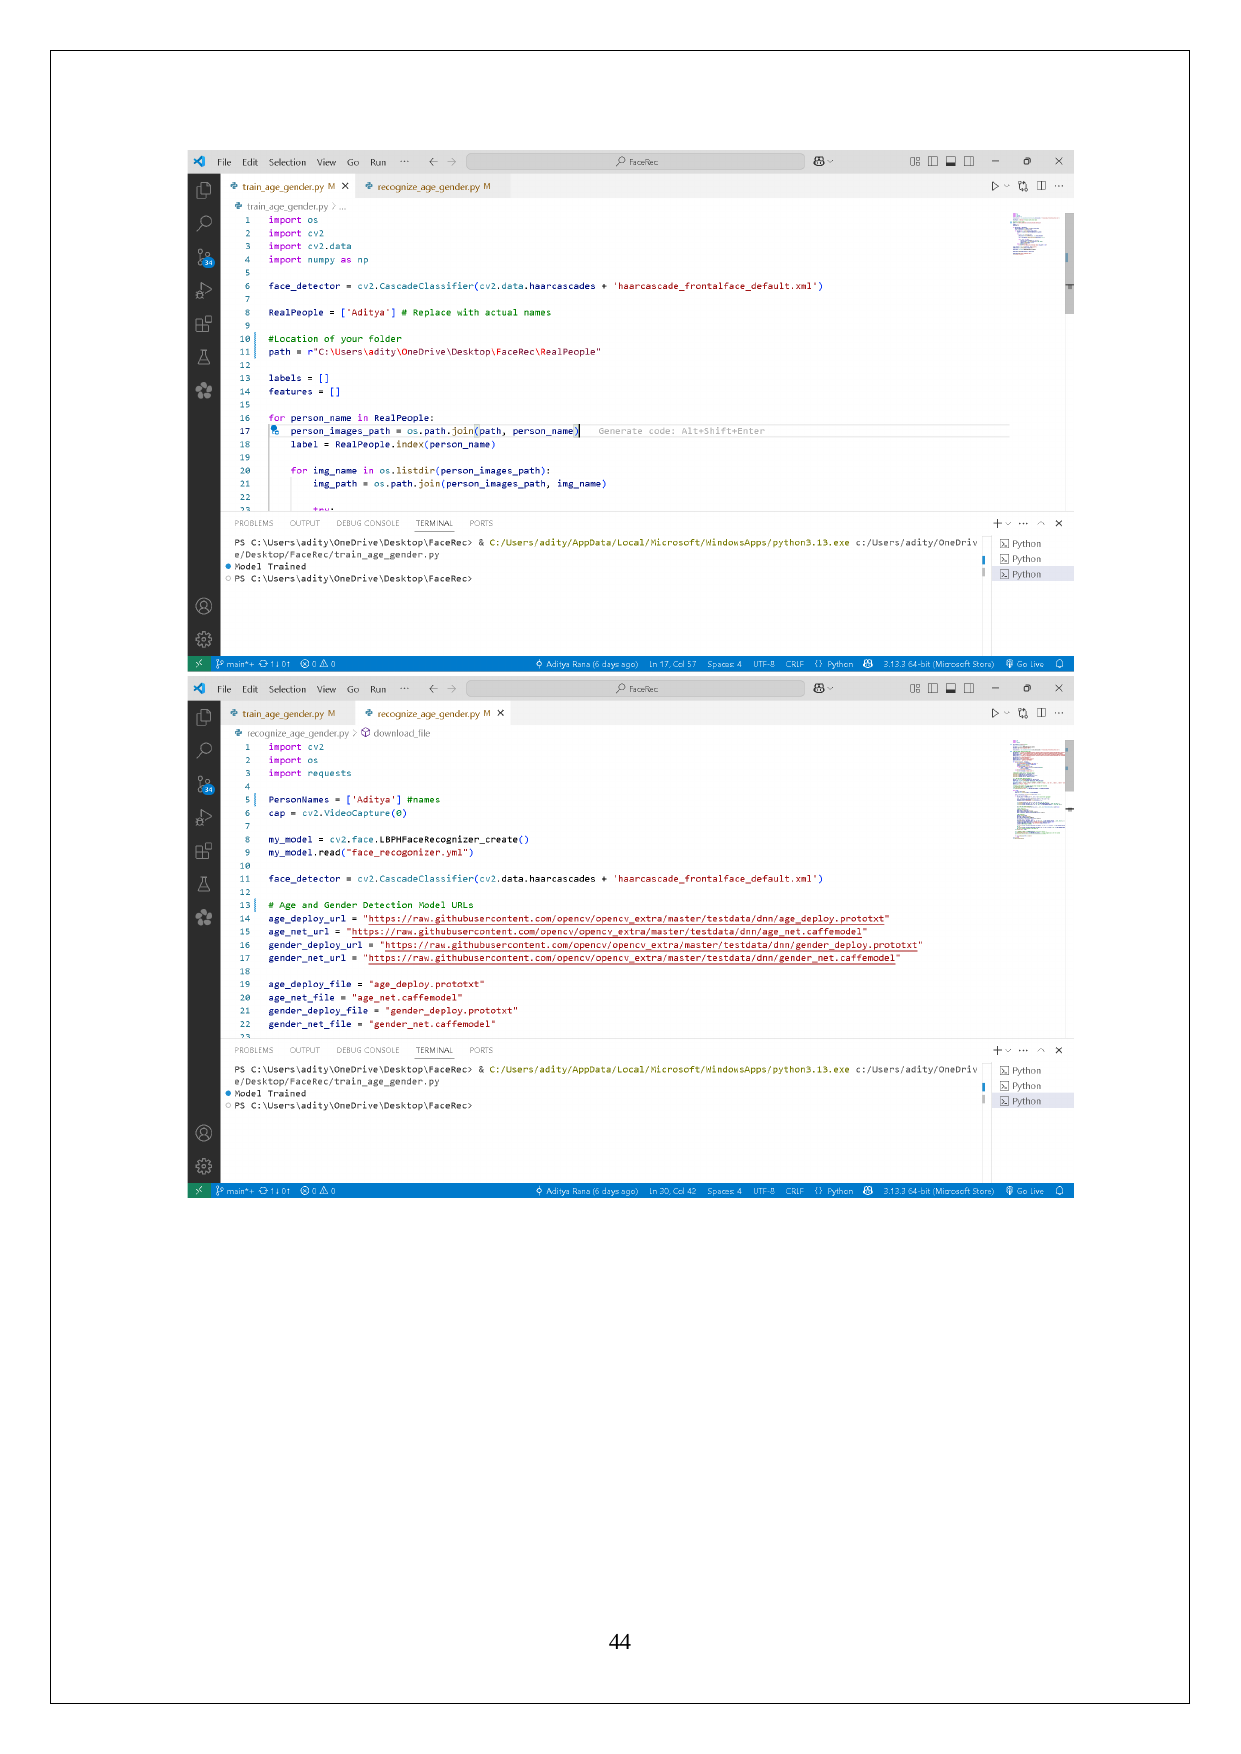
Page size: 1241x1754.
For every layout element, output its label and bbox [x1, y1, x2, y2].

picture [187, 150, 1074, 672]
picture [187, 676, 1074, 1198]
